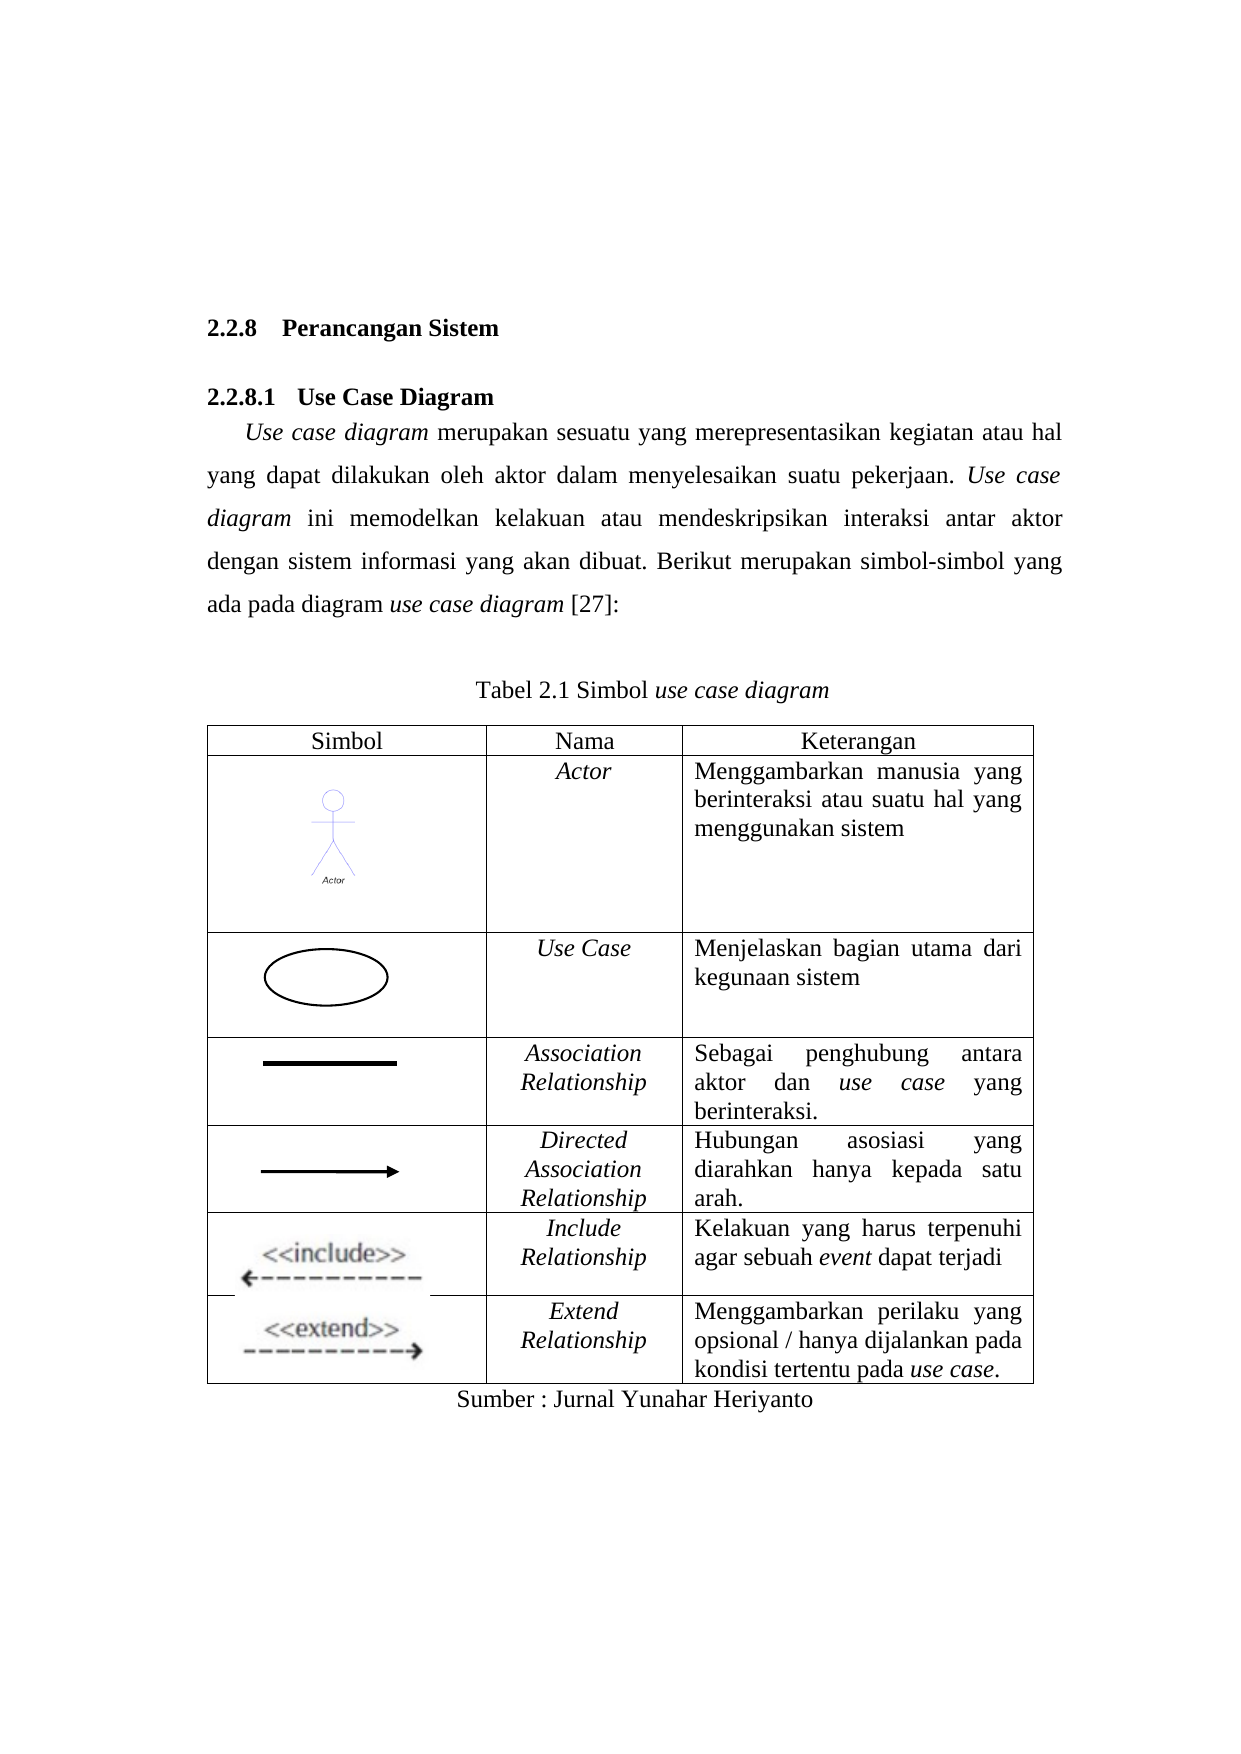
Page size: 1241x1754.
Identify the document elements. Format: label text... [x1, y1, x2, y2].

picture [234, 1234, 431, 1296]
table_header Simbol [208, 726, 486, 755]
table_cell Directed Association Relationship [487, 1126, 682, 1212]
subtitle Perancangan Sistem [207, 313, 1063, 342]
table_cell Include Relationship [487, 1213, 682, 1295]
table_cell [208, 1213, 486, 1295]
table_cell [208, 756, 486, 932]
picture [298, 773, 369, 904]
table_cell [208, 1038, 486, 1124]
picture [237, 1311, 443, 1370]
text Sumber : Jurnal Yunahar Heriyanto [207, 1384, 1063, 1412]
table_cell Kelakuan yang harus terpenuhi agar sebuah event dapat terjadi [683, 1213, 1033, 1295]
table_cell Menggambarkan manusia yang berinteraksi atau suatu hal yang menggunakan sistem [683, 756, 1033, 932]
table_cell Menjelaskan bagian utama dari kegunaan sistem [683, 933, 1033, 1037]
table_cell Actor [487, 756, 682, 932]
table_cell Association Relationship [487, 1038, 682, 1124]
table_cell Use Case [487, 933, 682, 1037]
text Tabel 2.1 Simbol use case diagram [207, 675, 1063, 704]
table_cell Hubungan asosiasi yang diarahkan hanya kepada satu arah. [683, 1126, 1033, 1212]
table_cell Extend Relationship [487, 1296, 682, 1383]
table_cell [208, 1126, 486, 1212]
table_cell Sebagai penghubung antara aktor dan use case yang berinteraksi. [683, 1038, 1033, 1124]
table_header Nama [487, 726, 682, 755]
subtitle Use Case Diagram [207, 382, 1063, 410]
table_cell [208, 933, 486, 1037]
table_cell Menggambarkan perilaku yang opsional / hanya dijalankan pada kondisi tertentu pada use case. [683, 1296, 1033, 1383]
table_header Keterangan [683, 726, 1033, 755]
text Use case diagram merupakan sesuatu yang merepresentasikan kegiatan atau hal yang dapat dilakukan oleh aktor dalam menyelesaikan suatu pekerjaan. Use case diagram ini memodelkan kelakuan atau mendeskripsikan interaksi antar aktor dengan sistem informasi yang akan dibuat. Berikut merupakan simbol-simbol yang ada pada diagram use case diagram: [207, 417, 1063, 618]
table_cell [208, 1296, 486, 1383]
